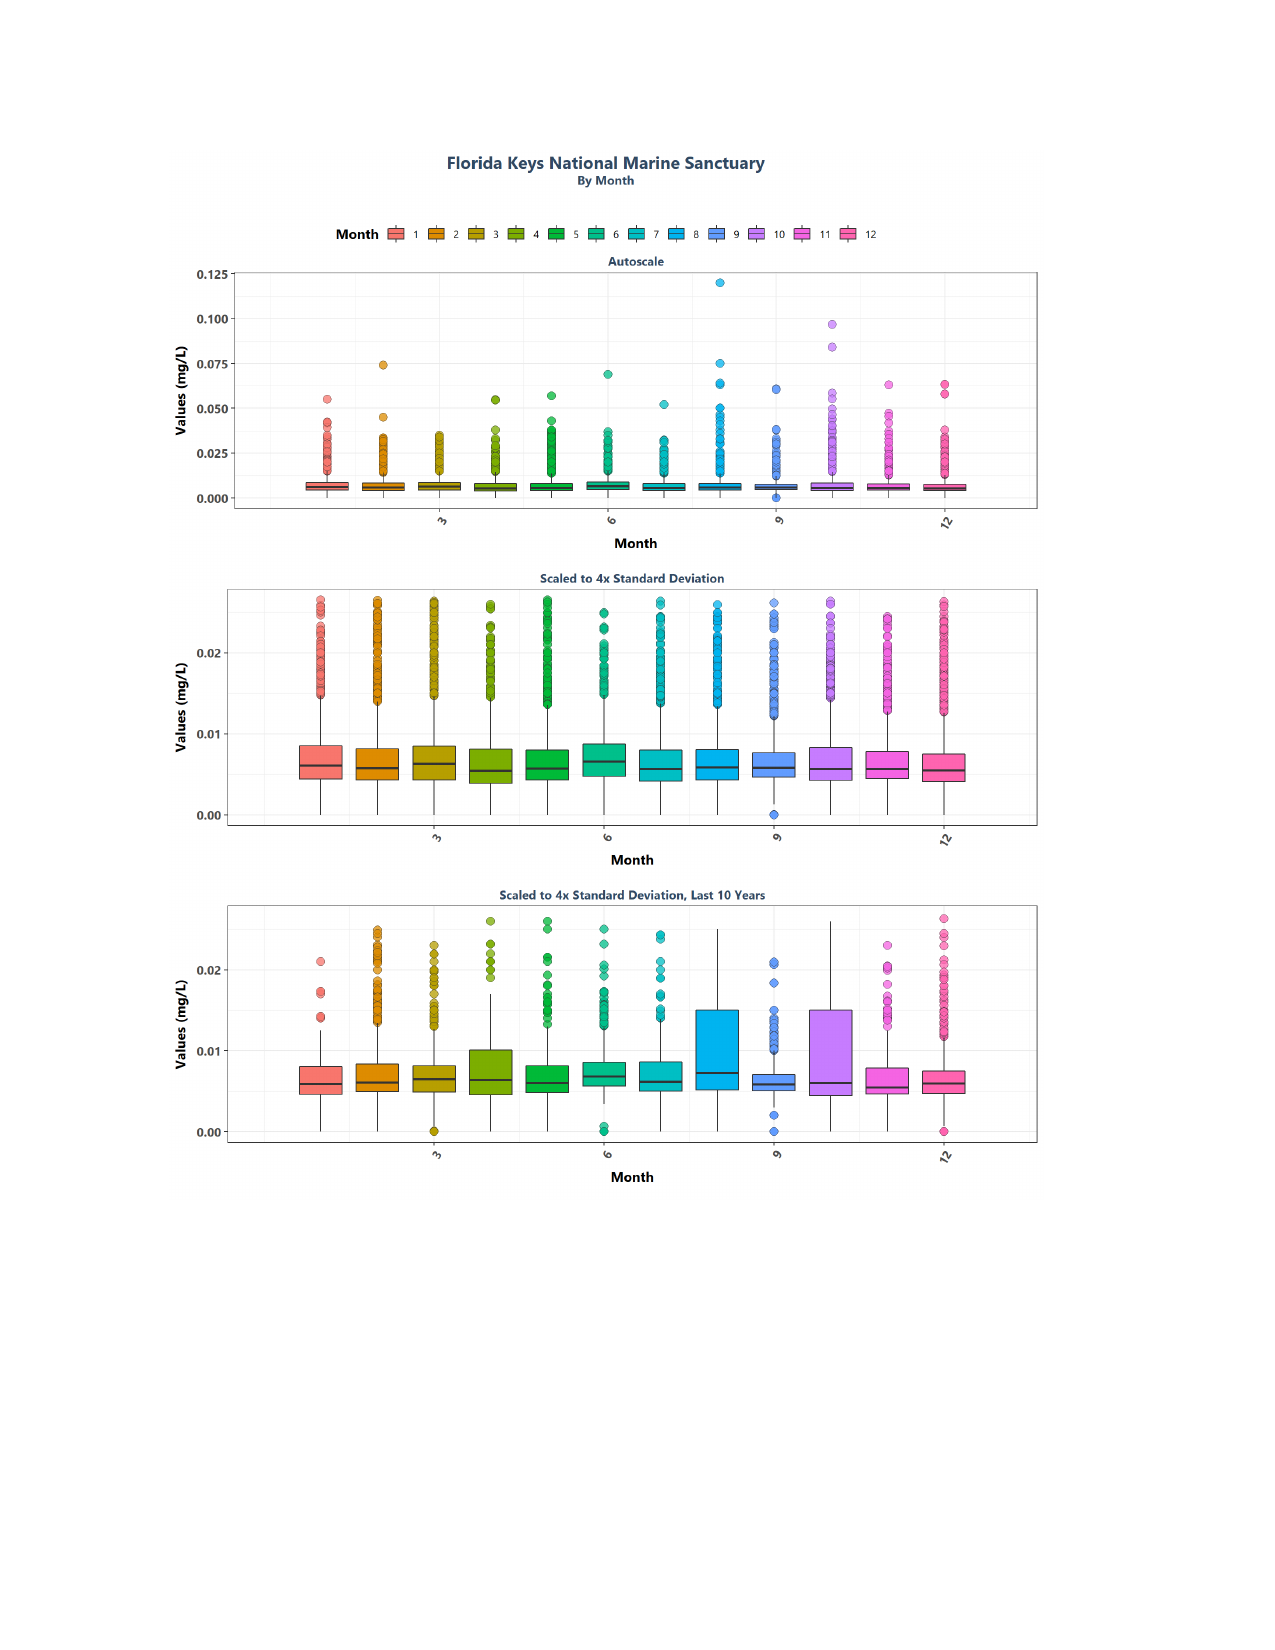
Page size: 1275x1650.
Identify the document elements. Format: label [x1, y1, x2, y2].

picture [168, 150, 1044, 1200]
